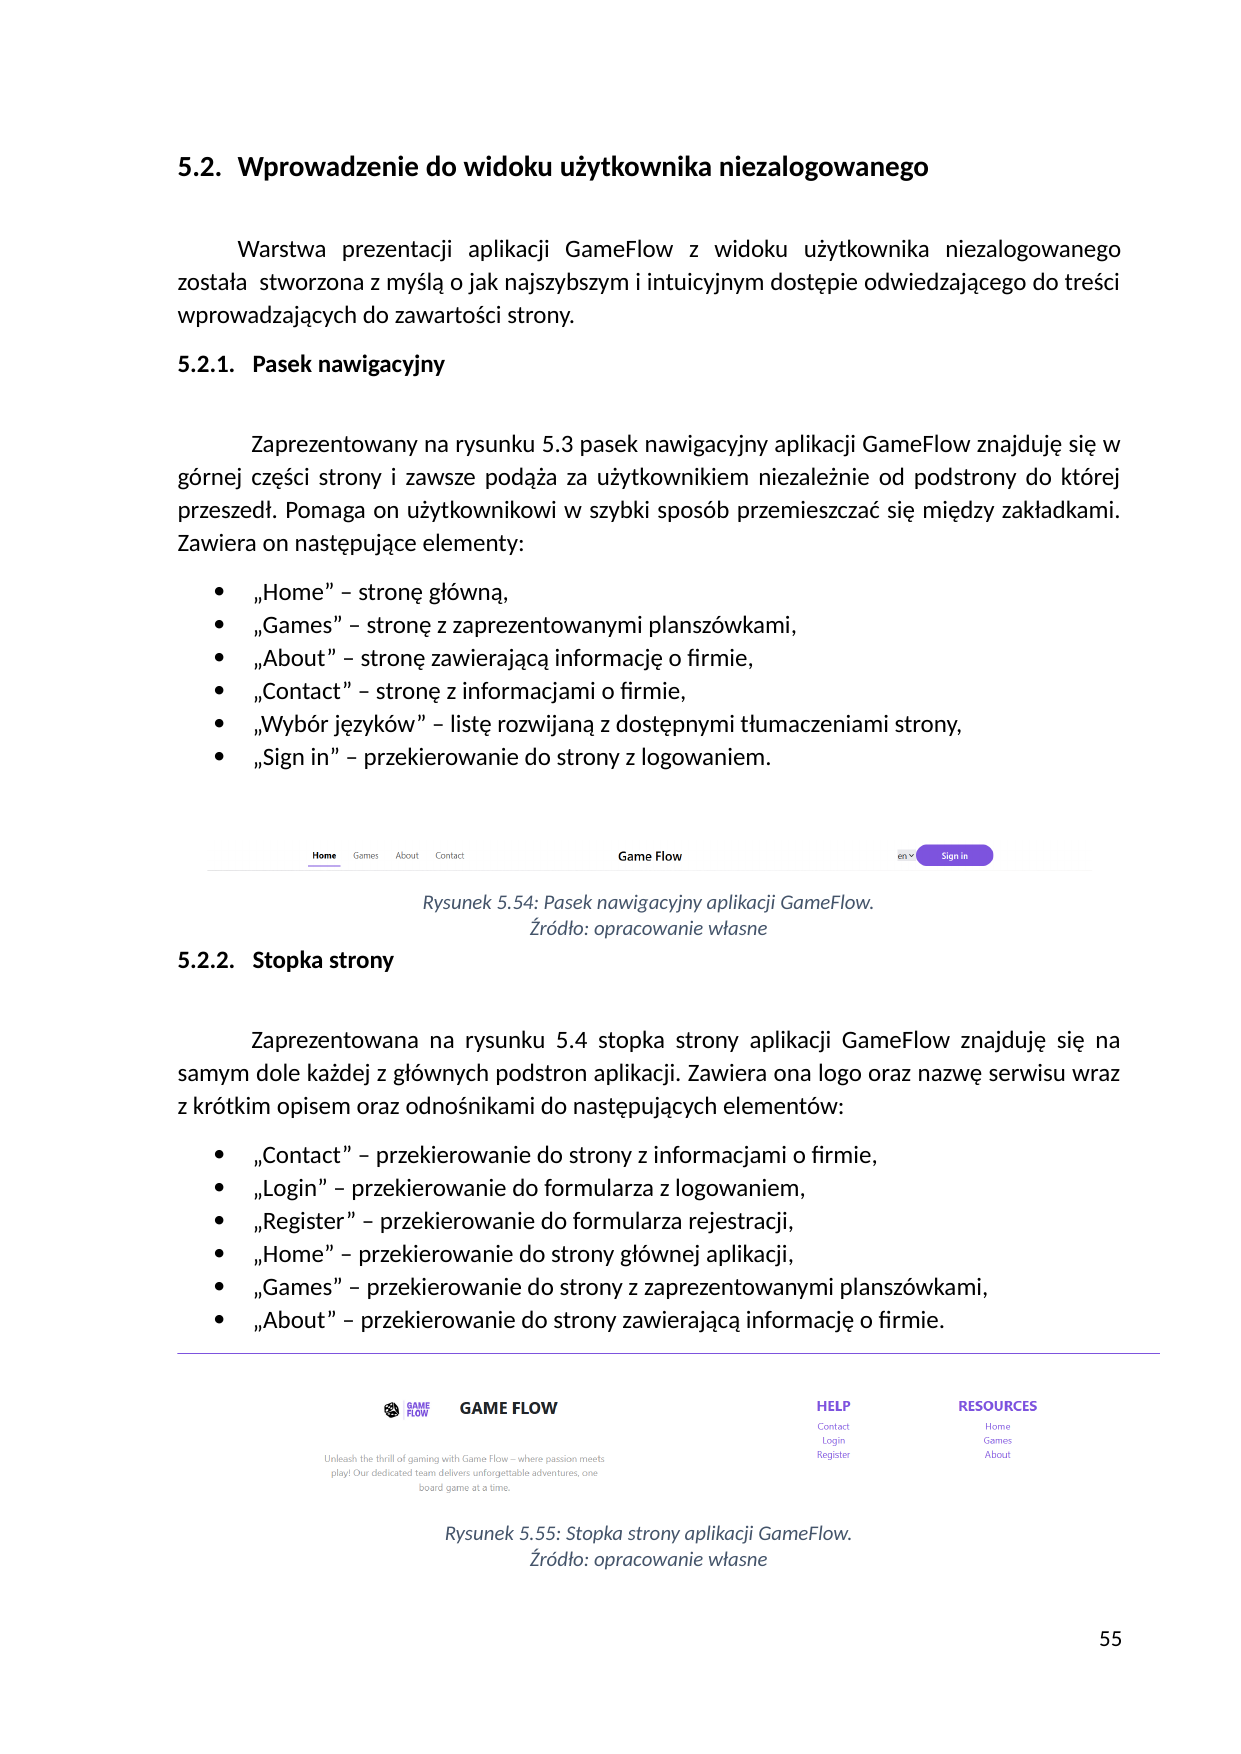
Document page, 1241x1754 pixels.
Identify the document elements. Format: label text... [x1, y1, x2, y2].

picture [207, 840, 1093, 871]
list „About” – stronę zawierającą informację o firmie, [215, 642, 1122, 673]
subtitle Pasek nawigacyjny [177, 348, 1122, 379]
list „Register” – przekierowanie do formularza rejestracji, [215, 1206, 1122, 1236]
subtitle Stopka strony [177, 944, 1122, 975]
list „Home” – stronę główną, [215, 577, 1122, 607]
list „Contact” – stronę z informacjami o firmie, [215, 675, 1122, 706]
list „Sign in” – przekierowanie do strony z logowaniem. [215, 741, 1122, 772]
list „Contact” – przekierowanie do strony z informacjami o firmie, [215, 1140, 1122, 1170]
list „Wybór języków” – listę rozwijaną z dostępnymi tłumaczeniami strony, [215, 708, 1122, 739]
list „Games” – stronę z zaprezentowanymi planszówkami, [215, 609, 1122, 640]
list „Login” – przekierowanie do formularza z logowaniem, [215, 1173, 1122, 1203]
text Zaprezentowany na rysunku 5.3 pasek nawigacyjny aplikacji GameFlow znajduję się w górnej części strony i zawsze podąża za użytkownikiem niezależnie od podstrony do której przeszedł. Pomaga on użytkownikowi w szybki sposób przemieszczać się między zakładkami. Zawiera on następujące elementy: [177, 428, 1122, 557]
picture [177, 1353, 1160, 1502]
subtitle Wprowadzenie do widoku użytkownika niezalogowanego [177, 148, 1122, 183]
text Warstwa prezentacji aplikacji GameFlow z widoku użytkownika niezalogowanego została stworzona z myślą o jak najszybszym i intuicyjnym dostępie odwiedzającego do treści wprowadzających do zawartości strony. [177, 233, 1122, 329]
list „Games” – przekierowanie do strony z zaprezentowanymi planszówkami, [215, 1271, 1122, 1302]
text Zaprezentowana na rysunku 5.4 stopka strony aplikacji GameFlow znajduję się na samym dole każdej z głównych podstron aplikacji. Zawiera ona logo oraz nazwę serwisu wraz z krótkim opisem oraz odnośnikami do następujących elementów: [177, 1024, 1122, 1121]
text Źródło: opracowanie własne [177, 915, 1122, 940]
list „Home” – przekierowanie do strony głównej aplikacji, [215, 1238, 1122, 1269]
text Źródło: opracowanie własne [177, 1546, 1122, 1571]
list „About” – przekierowanie do strony zawierającą informację o firmie. [215, 1304, 1122, 1335]
